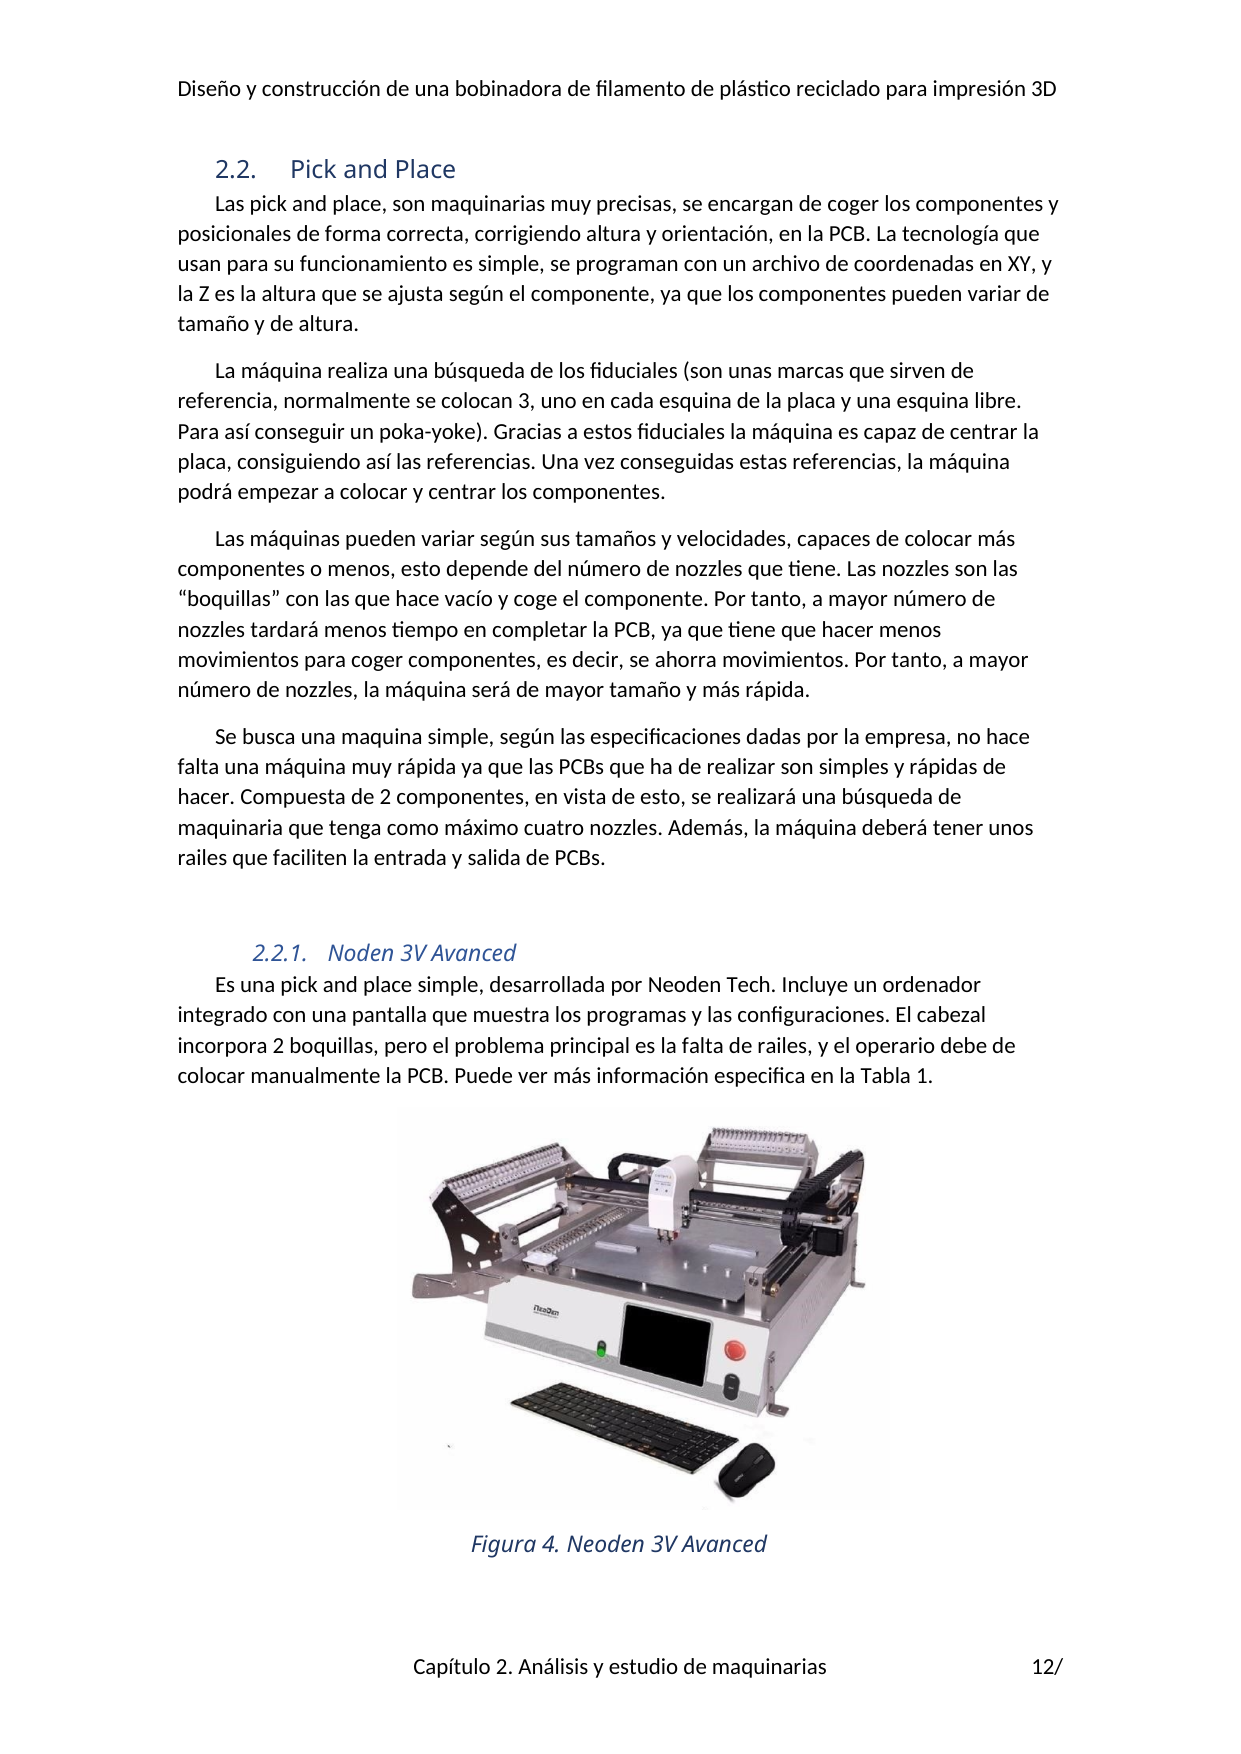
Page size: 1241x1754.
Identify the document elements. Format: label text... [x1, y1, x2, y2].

text Se busca una maquina simple, según las especificaciones dadas por la empresa, no hace falta una máquina muy rápida ya que las PCBs que ha de realizar son simples y rápidas de hacer. Compuesta de 2 componentes, en vista de esto, se realizará una búsqueda de maquinaria que tenga como máximo cuatro nozzles. Además, la máquina deberá tener unos railes que faciliten la entrada y salida de PCBs. [177, 722, 1063, 871]
text Las máquinas pueden variar según sus tamaños y velocidades, capaces de colocar más componentes o menos, esto depende del número de nozzles que tiene. Las nozzles son las “boquillas” con las que hace vacío y coge el componente. Por tanto, a mayor número de nozzles tardará menos tiempo en completar la PCB, ya que tiene que hacer menos movimientos para coger componentes, es decir, se ahorra movimientos. Por tanto, a mayor número de nozzles, la máquina será de mayor tamaño y más rápida. [177, 524, 1063, 703]
subtitle Figura 4. Neoden 3V Avanced [177, 1528, 1063, 1559]
picture [387, 1107, 890, 1510]
subtitle Pick and Place [215, 152, 1063, 186]
text La máquina realiza una búsqueda de los fiduciales (son unas marcas que sirven de referencia, normalmente se colocan 3, uno en cada esquina de la placa y una esquina libre. Para así conseguir un poka-yoke). Gracias a estos fiduciales la máquina es capaz de centrar la placa, consiguiendo así las referencias. Una vez conseguidas estas referencias, la máquina podrá empezar a colocar y centrar los componentes. [177, 356, 1063, 505]
text Las pick and place, son maquinarias muy precisas, se encargan de coger los componentes y posicionales de forma correcta, corrigiendo altura y orientación, en la PCB. La tecnología que usan para su funcionamiento es simple, se programan con un archivo de coordenadas en XY, y la Z es la altura que se ajusta según el componente, ya que los componentes pueden variar de tamaño y de altura. [177, 189, 1063, 337]
text Es una pick and place simple, desarrollada por Neoden Tech. Incluye un ordenador integrado con una pantalla que muestra los programas y las configuraciones. El cabezal incorpora 2 boquillas, pero el problema principal es la falta de railes, y el operario debe de colocar manualmente la PCB. Puede ver más información especifica en la Tabla 1. [177, 970, 1063, 1089]
subtitle Noden 3V Avanced [252, 937, 1063, 968]
